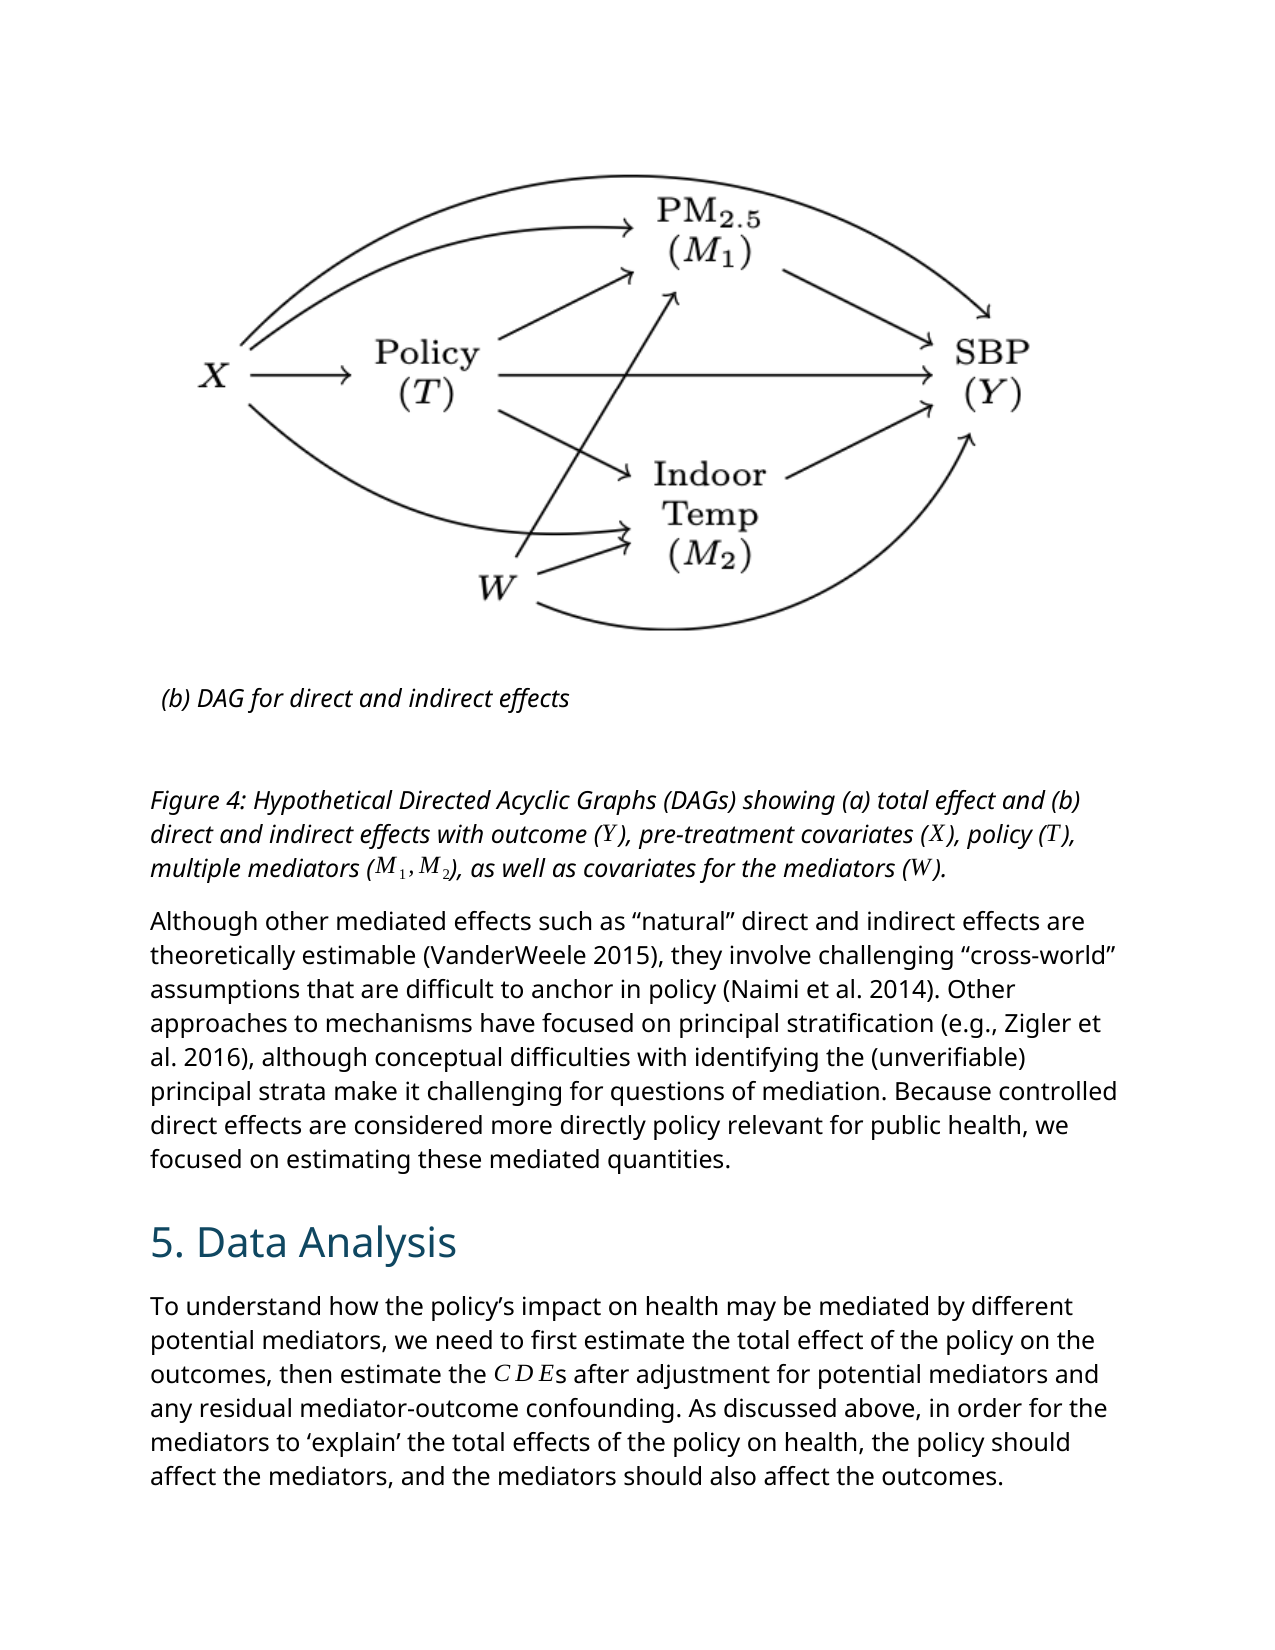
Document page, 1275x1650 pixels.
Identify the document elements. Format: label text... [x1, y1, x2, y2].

table_header [139, 150, 1094, 761]
subtitle 5. Data Analysis [150, 1213, 1125, 1270]
text Figure 4: Hypothetical Directed Acyclic Graphs (DAGs) showing (a) total effect and (b) direct and indirect effects with outcome (), pre-treatment covariates (), policy (), multiple mediators (), as well as covariates for the mediators (). [150, 782, 1125, 884]
text Although other mediated effects such as “natural” direct and indirect effects are theoretically estimable (VanderWeele 2015), they involve challenging “cross-world” assumptions that are difficult to anchor in policy (Naimi et al. 2014). Other approaches to mechanisms have focused on principal stratification (e.g., Zigler et al. 2016), although conceptual difficulties with identifying the (unverifiable) principal strata make it challenging for questions of mediation. Because controlled direct effects are considered more directly policy relevant for public health, we focused on estimating these mediated quantities. [150, 903, 1125, 1176]
text To understand how the policy’s impact on health may be mediated by different potential mediators, we need to first estimate the total effect of the policy on the outcomes, then estimate the s after adjustment for potential mediators and any residual mediator-outcome confounding. As discussed above, in order for the mediators to ‘explain’ the total effects of the policy on health, the policy should affect the mediators, and the mediators should also affect the outcomes. [150, 1289, 1125, 1493]
picture [180, 153, 1055, 660]
